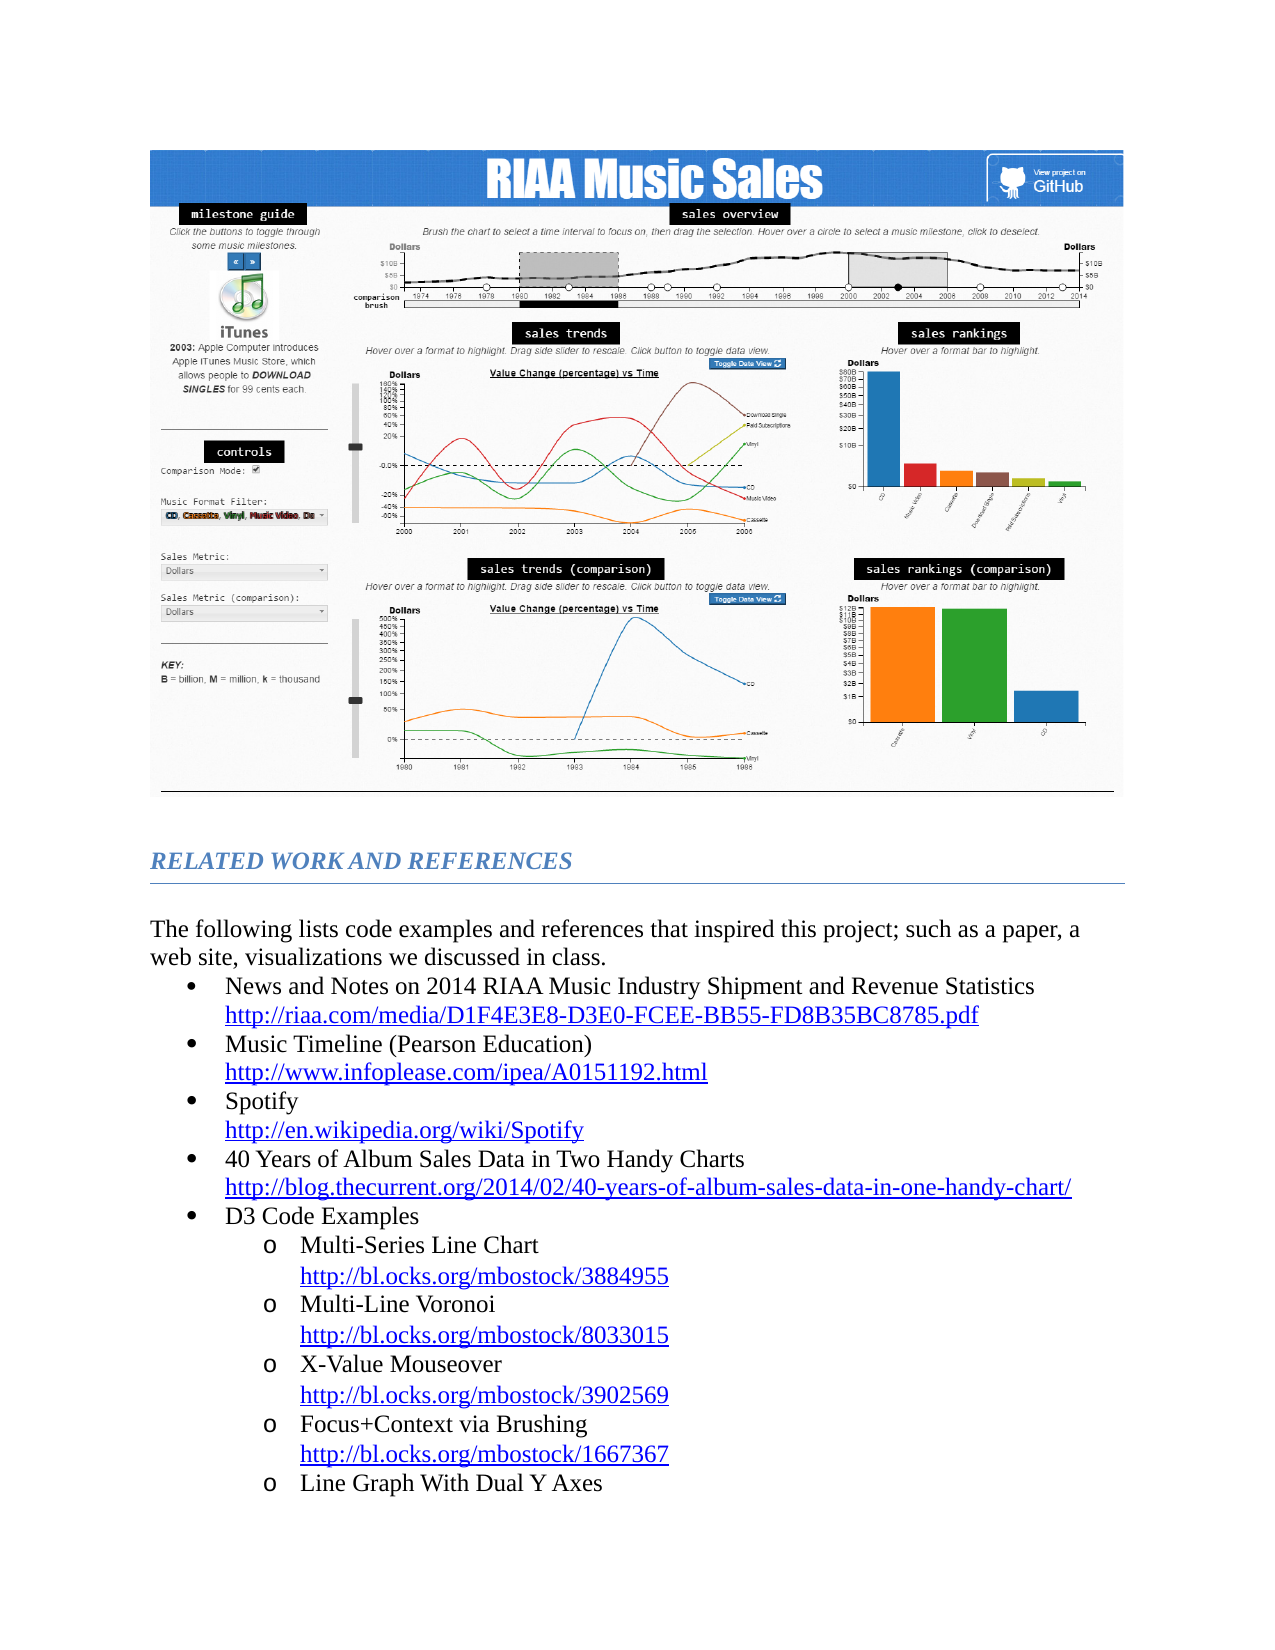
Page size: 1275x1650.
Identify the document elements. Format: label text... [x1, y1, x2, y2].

list D3 Code Examples [187, 1201, 1125, 1230]
list Music Timeline (Pearson Education) http://www.infoplease.com/ipea/A0151192.html [187, 1029, 1125, 1086]
list Focus+Context via Brushing http://bl.ocks.org/mbostock/1667367 [262, 1409, 1125, 1468]
list 40 Years of Album Sales Data in Two Handy Charts http://blog.thecurrent.org/2014/02/40-years-of-album-sales-data-in-one-handy-chart/ [187, 1144, 1125, 1201]
list Spotify http://en.wikipedia.org/wiki/Spotify [187, 1086, 1125, 1144]
picture [150, 150, 1124, 797]
list Multi-Line Voronoi http://bl.ocks.org/mbostock/8033015 [262, 1289, 1125, 1349]
text The following lists code examples and references that inspired this project; such as a paper, a web site, visualizations we discussed in class. [150, 914, 1125, 971]
list News and Notes on 2014 RIAA Music Industry Shipment and Revenue Statistics http://riaa.com/media/D1F4E3E8-D3E0-FCEE-BB55-FD8B35BC8785.pdf [187, 971, 1125, 1029]
text RELATED WORK AND REFERENCES [150, 846, 1125, 883]
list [262, 1468, 1125, 1499]
list Multi-Series Line Chart http://bl.ocks.org/mbostock/3884955 [262, 1230, 1125, 1289]
list X-Value Mouseover http://bl.ocks.org/mbostock/3902569 [262, 1349, 1125, 1409]
